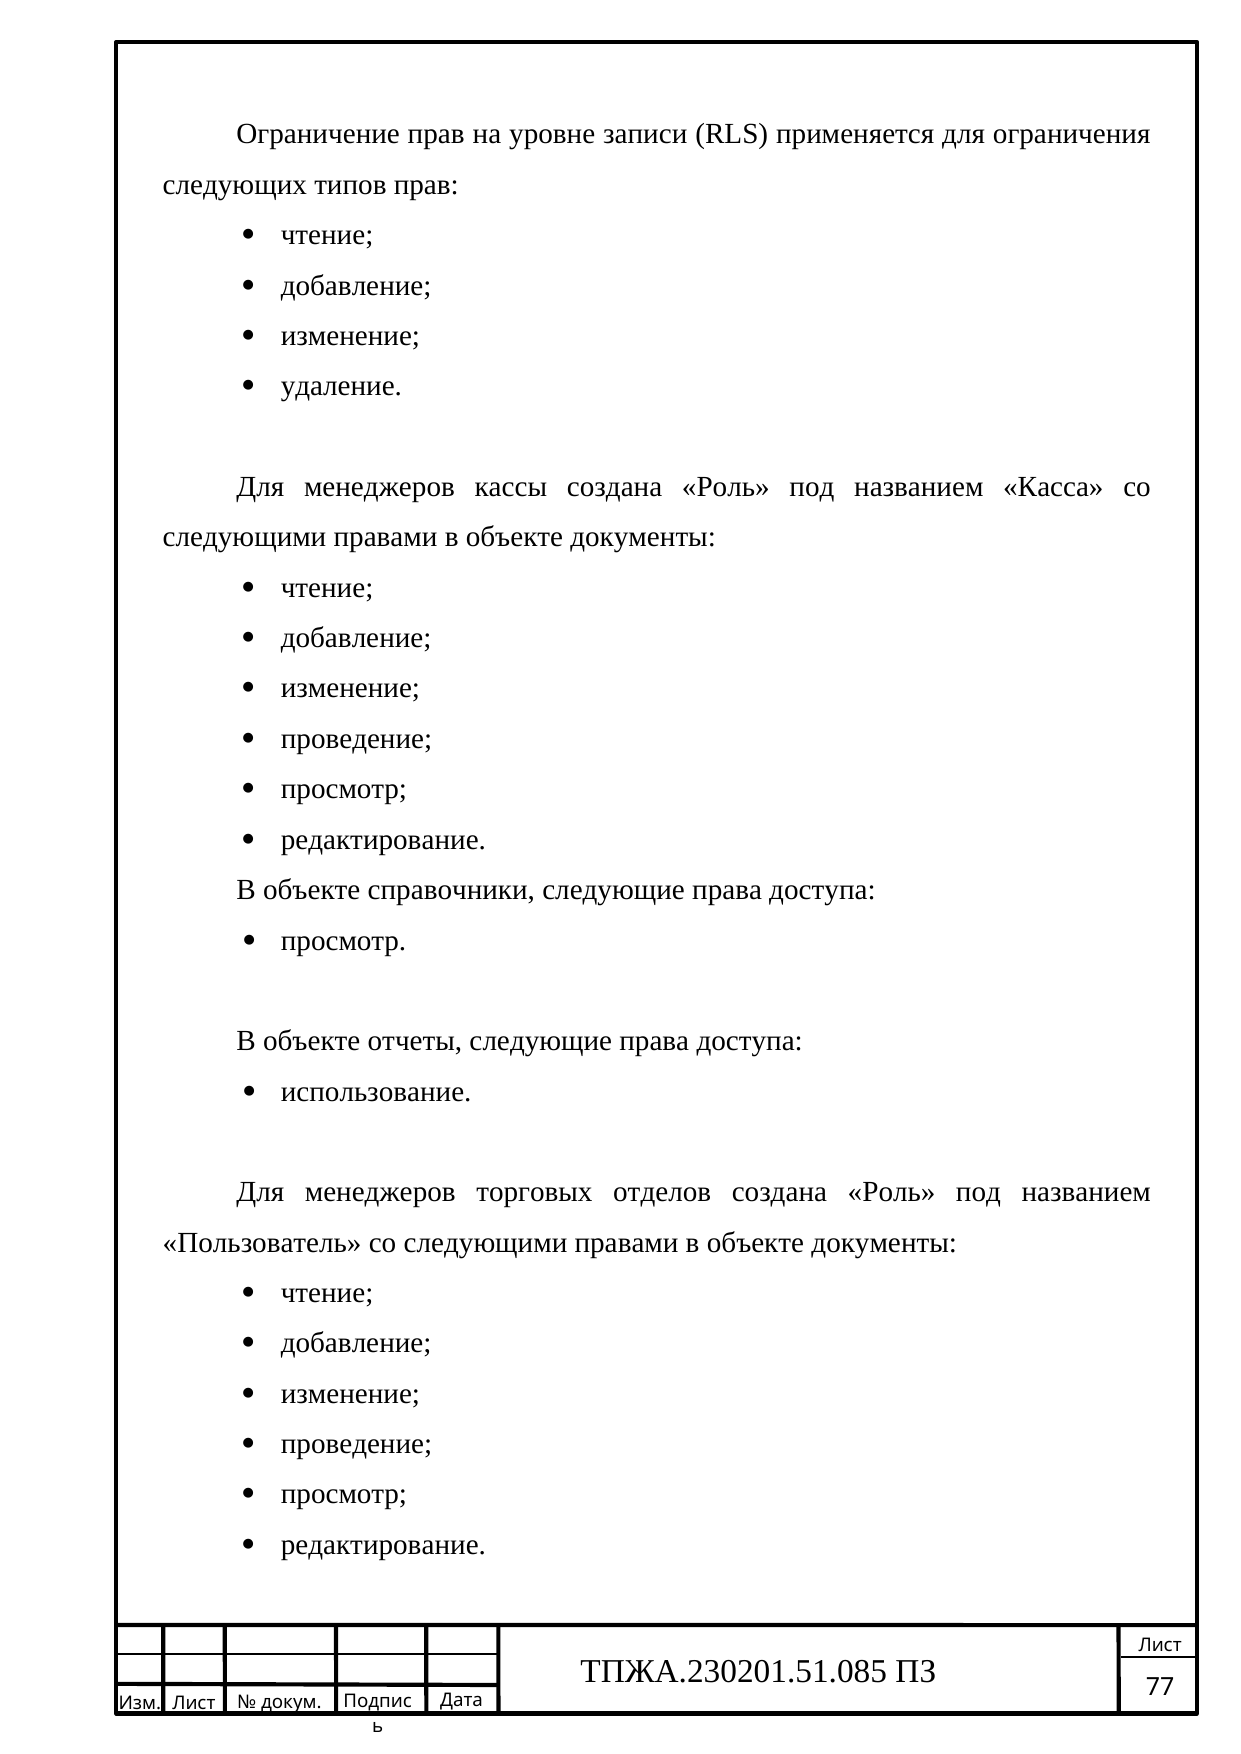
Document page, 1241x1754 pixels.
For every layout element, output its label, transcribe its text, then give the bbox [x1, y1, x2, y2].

text Ограничение прав на уровне записи (RLS) применяется для ограничения следующих типов прав: [162, 117, 1152, 200]
list добавление; [243, 1325, 1152, 1359]
list чтение; [243, 1275, 1152, 1309]
list изменение; [243, 318, 1152, 352]
list проведение; [243, 1426, 1152, 1460]
list изменение; [243, 671, 1152, 704]
list добавление; [243, 268, 1152, 301]
text Для менеджеров кассы создана «Роль» под названием «Касса» со следующими правами в объекте документы: [162, 469, 1152, 553]
list редактирование. [243, 1527, 1152, 1561]
text В объекте справочники, следующие права доступа: [162, 872, 1152, 906]
text Для менеджеров торговых отделов создана «Роль» под названием «Пользователь» со следующими правами в объекте документы: [162, 1174, 1152, 1258]
list просмотр; [243, 771, 1152, 805]
list чтение; [243, 217, 1152, 251]
list удаление. [243, 368, 1152, 402]
list чтение; [243, 570, 1152, 603]
list просмотр; [243, 1477, 1152, 1510]
text В объекте отчеты, следующие права доступа: [162, 1023, 1152, 1057]
list использование. [244, 1074, 1152, 1107]
list редактирование. [243, 822, 1152, 856]
list изменение; [243, 1376, 1152, 1409]
list проведение; [243, 721, 1152, 755]
list добавление; [243, 620, 1152, 654]
list просмотр. [244, 923, 1152, 956]
